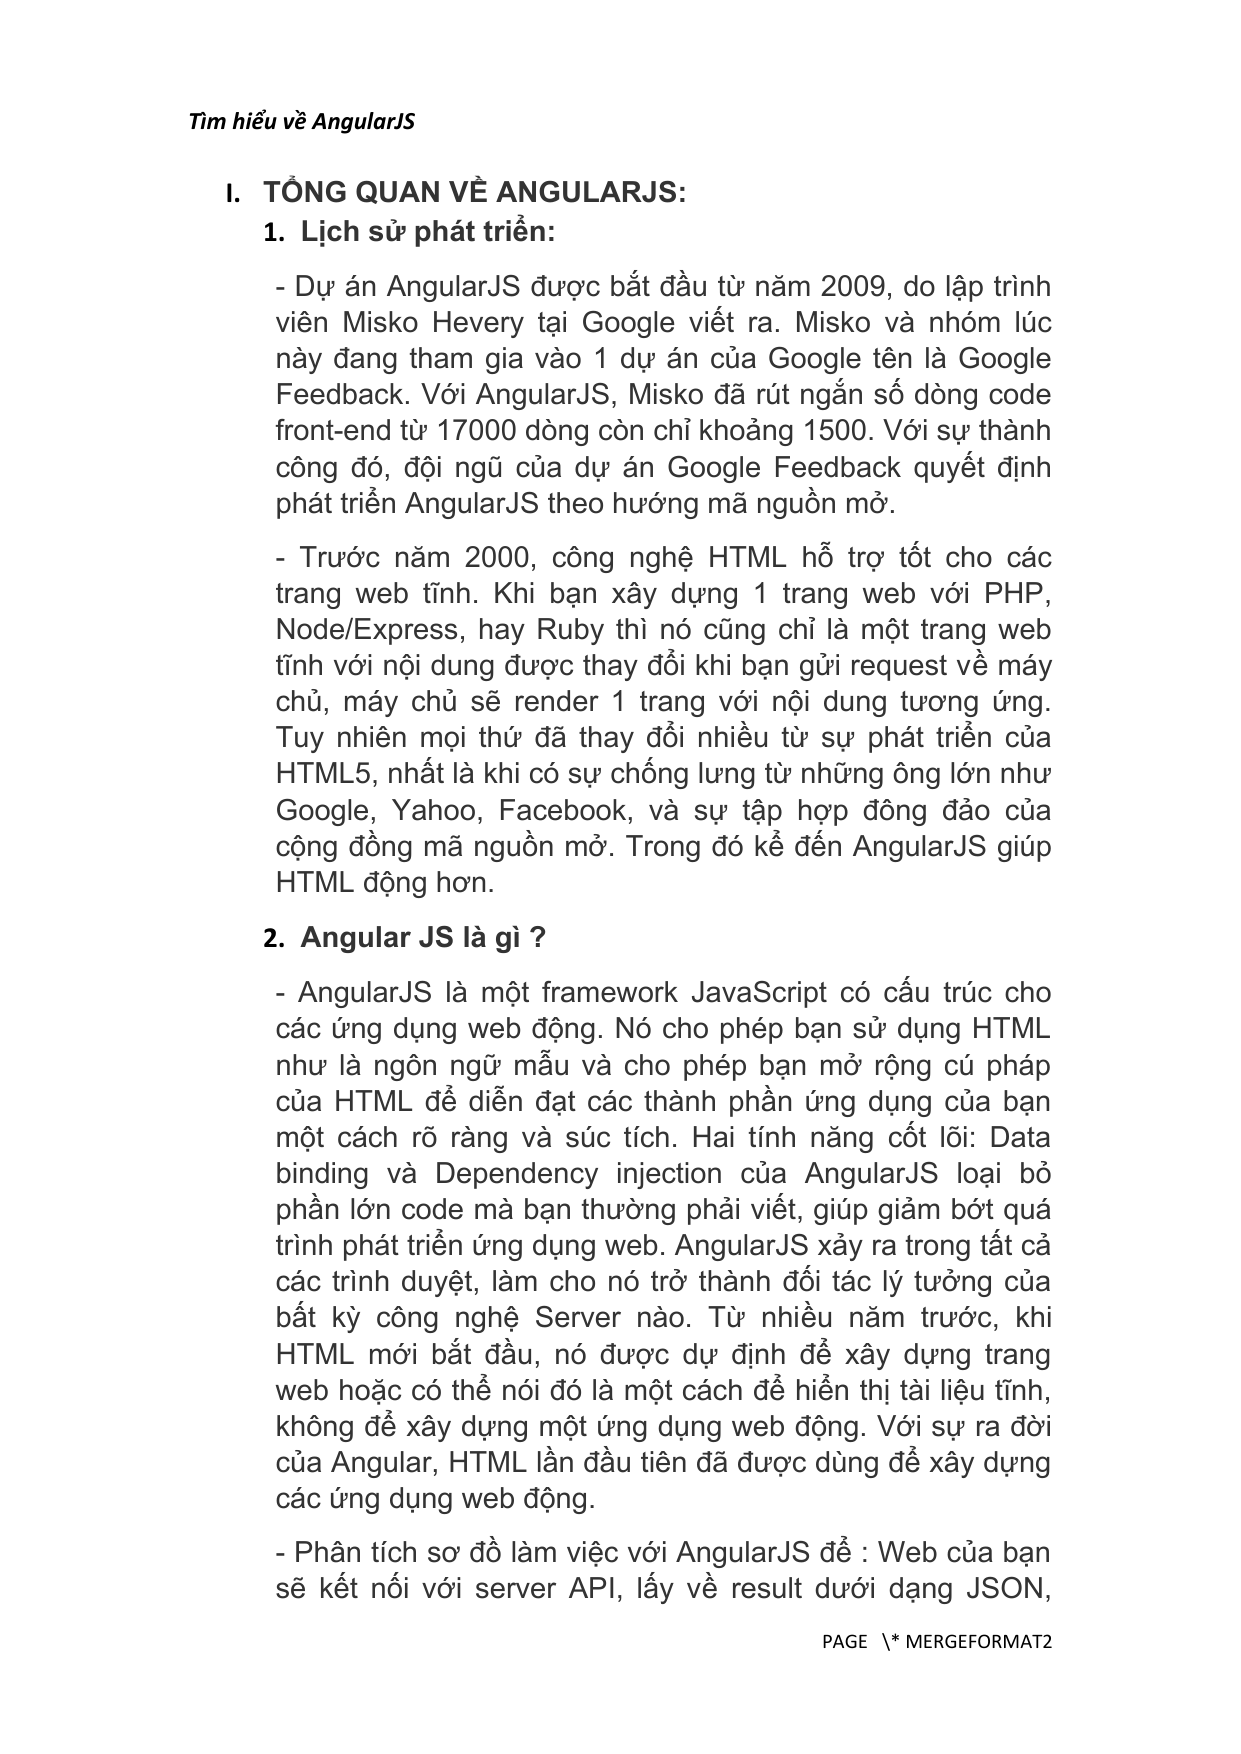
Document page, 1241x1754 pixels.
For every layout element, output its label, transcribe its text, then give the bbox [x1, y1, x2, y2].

list Lịch sử phát triển: [263, 213, 1053, 248]
list TỔNG QUAN VỀ ANGULARJS: [225, 174, 1053, 210]
list Angular JS là gì ? [263, 919, 1053, 954]
text - Dự án AngularJS được bắt đầu từ năm 2009, do lập trình viên Misko Hevery tại Google viết ra. Misko và nhóm lúc này đang tham gia vào 1 dự án của Google tên là Google Feedback. Với AngularJS, Misko đã rút ngắn số dòng code front-end từ 17000 dòng còn chỉ khoảng 1500. Với sự thành công đó, đội ngũ của dự án Google Feedback quyết định phát triển AngularJS theo hướng mã nguồn mở. [275, 483, 1053, 519]
